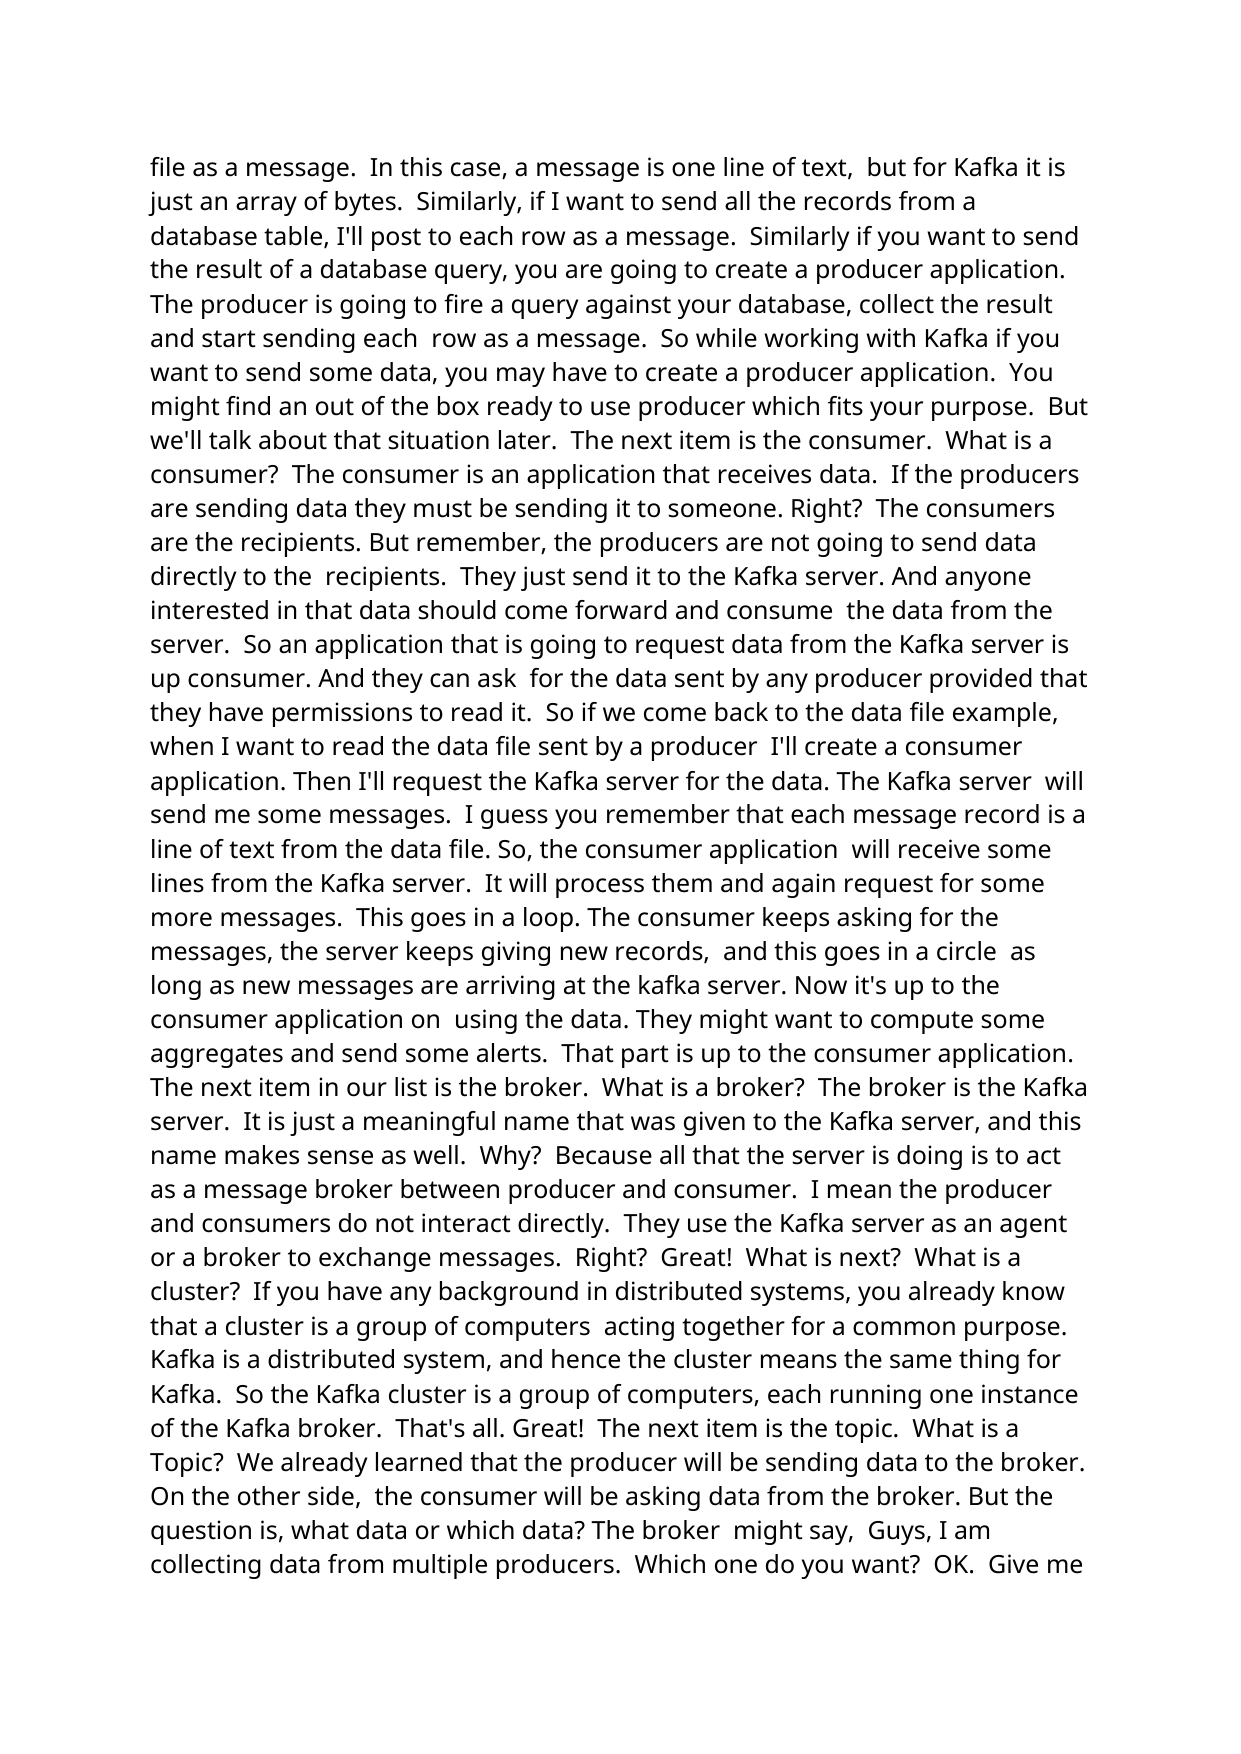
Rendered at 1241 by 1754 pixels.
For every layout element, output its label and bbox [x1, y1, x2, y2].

text [150, 150, 1090, 1581]
